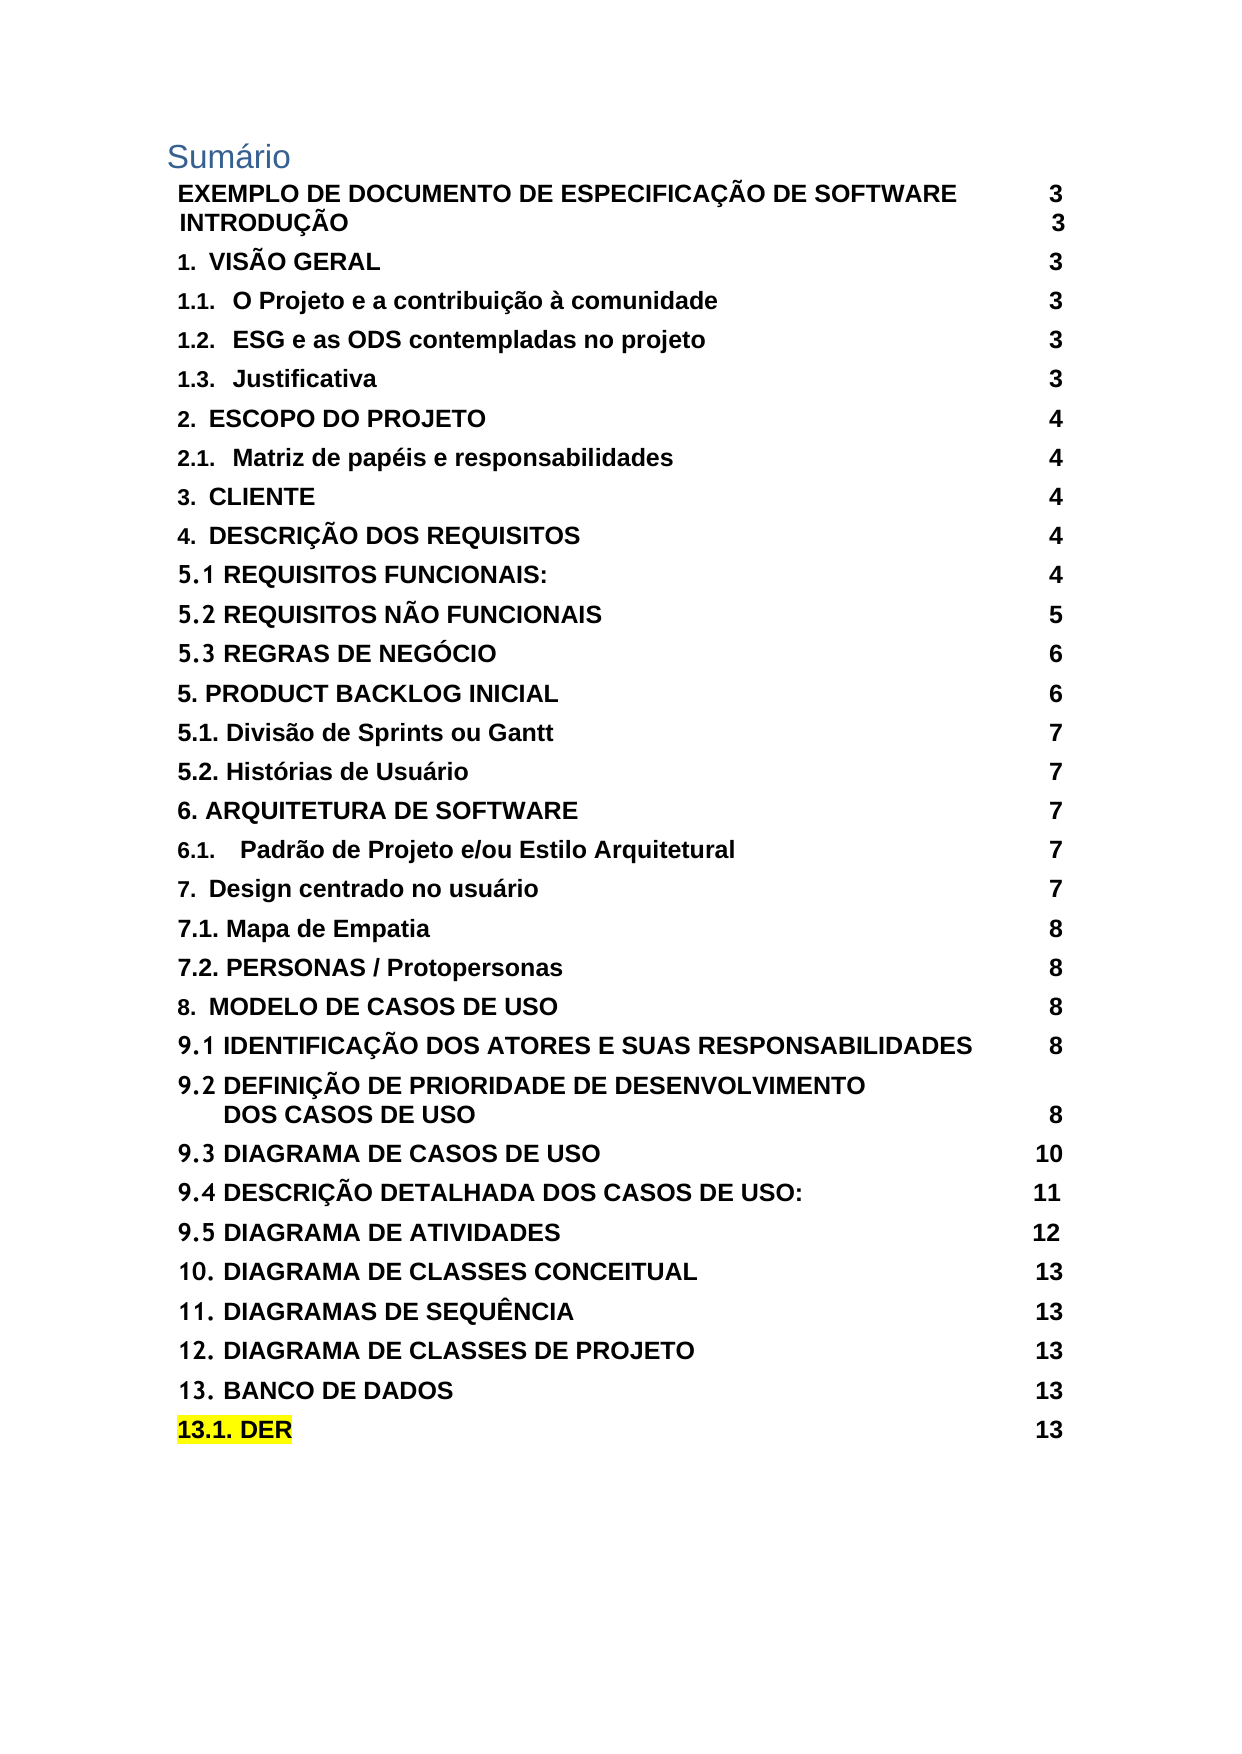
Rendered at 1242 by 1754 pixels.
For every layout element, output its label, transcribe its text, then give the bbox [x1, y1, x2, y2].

text EXEMPLO DE DOCUMENTO DE ESPECIFICAÇÃO DE SOFTWARE 3 [177, 179, 1225, 208]
list DIAGRAMA DE CASOS DE USO 10 [177, 1139, 1225, 1168]
list DER 13 [292, 1415, 1225, 1444]
list Matriz de papéis e responsabilidades 4 [177, 443, 1225, 471]
list REQUISITOS FUNCIONAIS: 4 [177, 560, 1225, 589]
list ARQUITETURA DE SOFTWARE 7 [177, 796, 1225, 825]
list REQUISITOS NÃO FUNCIONAIS 5 [177, 600, 1225, 629]
list CLIENTE 4 [177, 482, 1225, 511]
title Sumário [167, 137, 1112, 176]
list PRODUCT BACKLOG INICIAL 6 [177, 679, 1225, 707]
list Justificativa 3 [177, 364, 1225, 393]
list PERSONAS / Protopersonas 8 [177, 953, 1225, 982]
list ESCOPO DO PROJETO 4 [177, 403, 1225, 432]
list ESG e as ODS contempladas no projeto 3 [177, 325, 1225, 354]
list DESCRIÇÃO DOS REQUISITOS 4 [177, 521, 1225, 550]
list Histórias de Usuário 7 [177, 757, 1225, 786]
list Mapa de Empatia 8 [177, 914, 1225, 942]
list DEFINIÇÃO DE PRIORIDADE DE DESENVOLVIMENTO DOS CASOS DE USO 8 [177, 1071, 1225, 1128]
list IDENTIFICAÇÃO DOS ATORES E SUAS RESPONSABILIDADES 8 [177, 1031, 1225, 1060]
text INTRODUÇÃO 3 [167, 208, 1225, 236]
list DIAGRAMA DE ATIVIDADES 12 [177, 1218, 1225, 1247]
list BANCO DE DADOS 13 [177, 1376, 1225, 1405]
list DIAGRAMA DE CLASSES CONCEITUAL 13 [177, 1257, 1225, 1286]
list REGRAS DE NEGÓCIO 6 [177, 639, 1225, 668]
list DIAGRAMA DE CLASSES DE PROJETO 13 [177, 1336, 1225, 1365]
list Padrão de Projeto e/ou Estilo Arquitetural 7 [177, 835, 1225, 864]
list MODELO DE CASOS DE USO 8 [177, 992, 1225, 1021]
list VISÃO GERAL 3 [177, 247, 1225, 276]
list DESCRIÇÃO DETALHADA DOS CASOS DE USO: 11 [177, 1178, 1225, 1207]
list O Projeto e a contribuição à comunidade 3 [177, 286, 1225, 315]
list DIAGRAMAS DE SEQUÊNCIA 13 [177, 1297, 1225, 1326]
list Divisão de Sprints ou Gantt 7 [177, 718, 1225, 747]
list Design centrado no usuário 7 [177, 874, 1225, 903]
